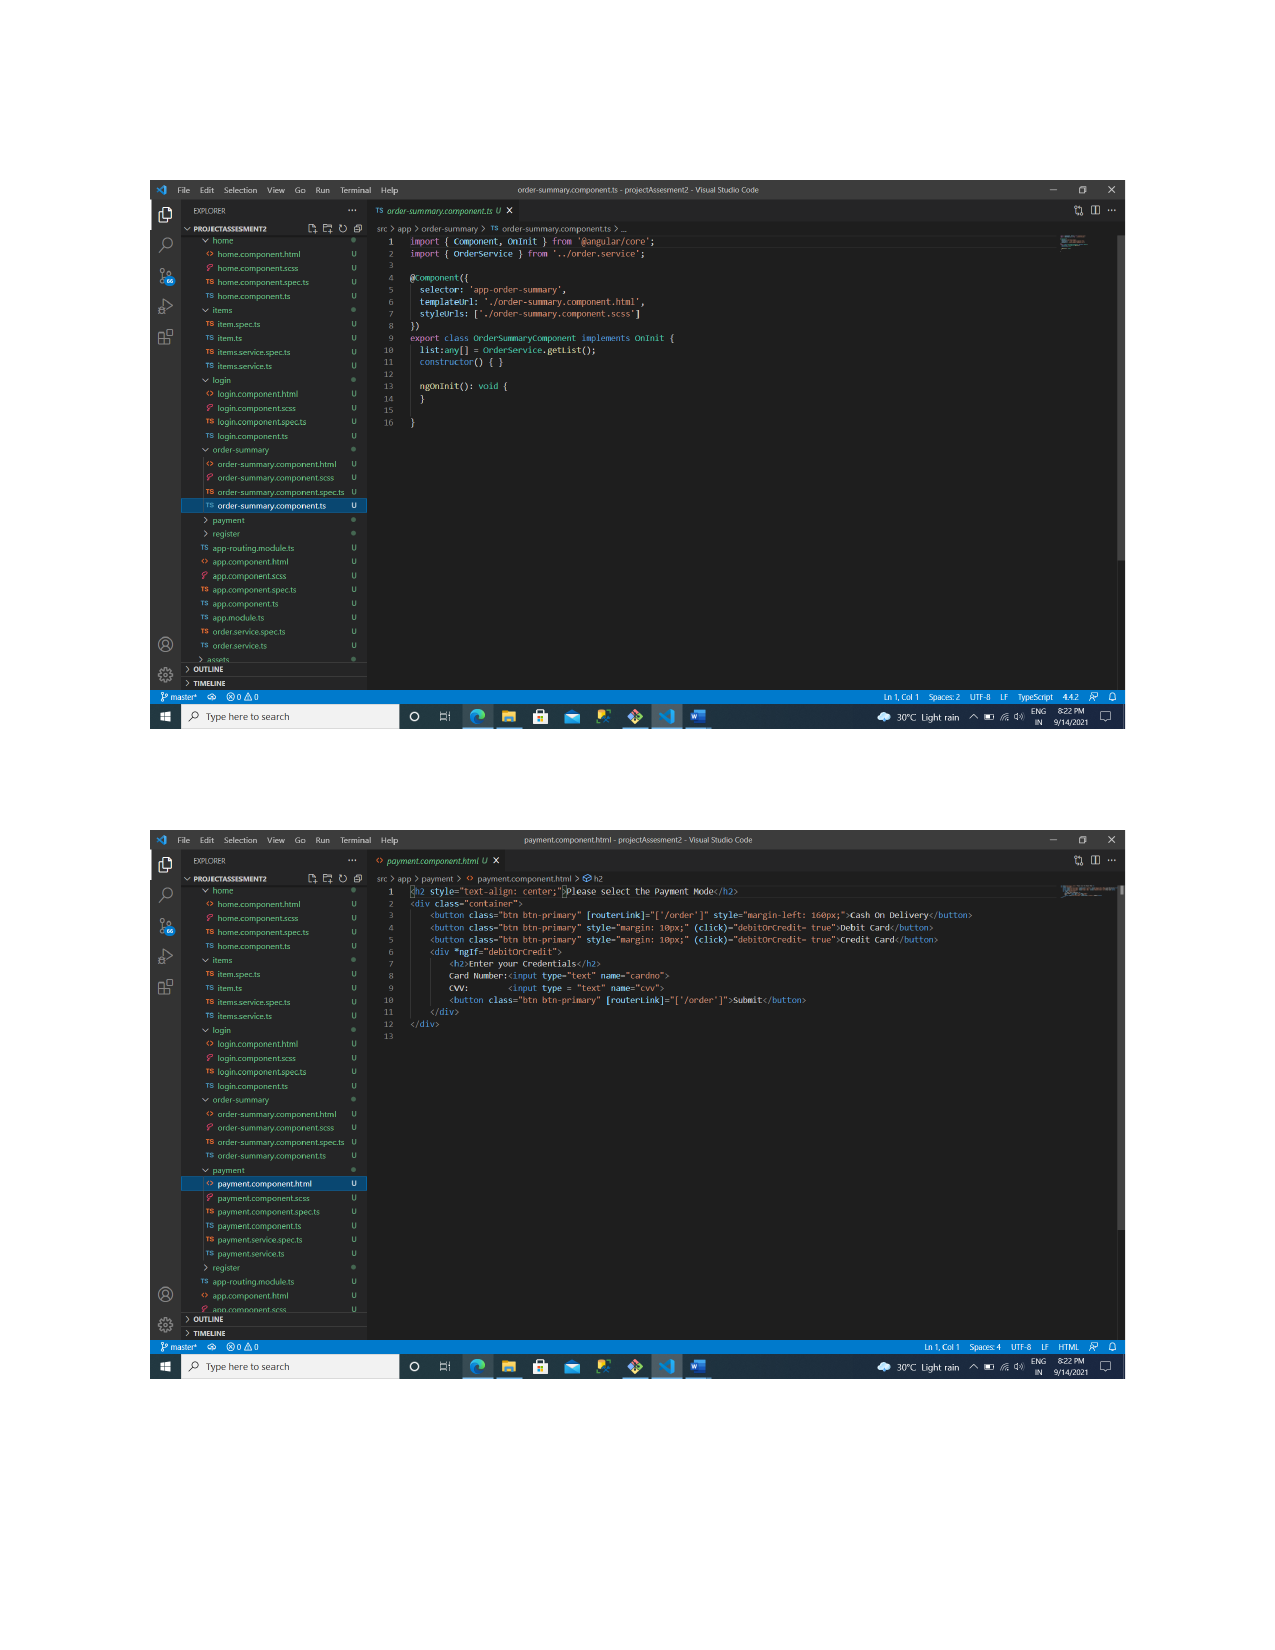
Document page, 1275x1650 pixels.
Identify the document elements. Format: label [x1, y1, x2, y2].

picture [150, 830, 1125, 1379]
picture [150, 180, 1125, 729]
